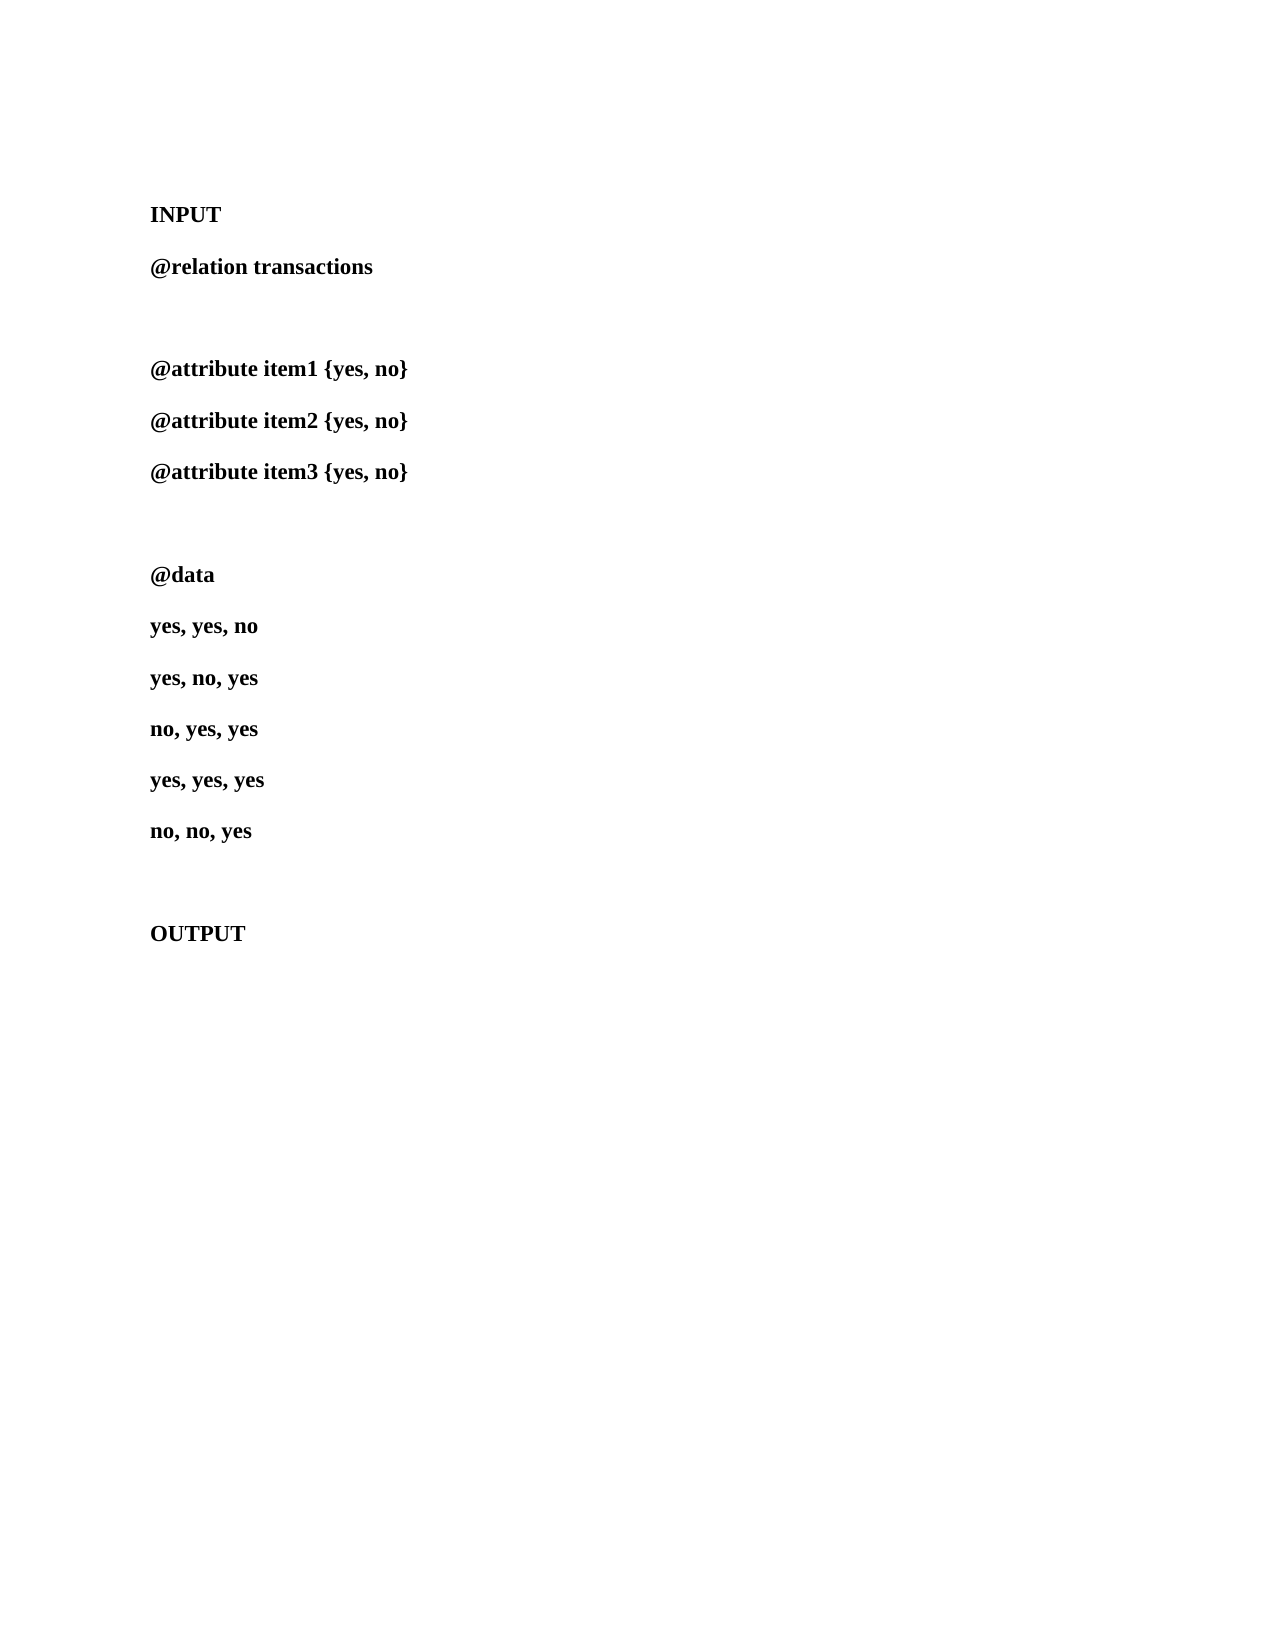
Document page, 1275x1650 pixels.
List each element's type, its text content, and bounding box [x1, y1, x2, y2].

text INPUT [150, 201, 1125, 228]
text no, yes, yes [150, 715, 1125, 741]
text yes, yes, no [150, 612, 1125, 638]
text no, no, yes [150, 818, 1125, 844]
text @attribute item2 {yes, no} [150, 407, 1125, 433]
text @attribute item1 {yes, no} [150, 355, 1125, 382]
text @attribute item3 {yes, no} [150, 458, 1125, 484]
text yes, no, yes [150, 663, 1125, 690]
text yes, yes, yes [150, 766, 1125, 793]
text @data [150, 561, 1125, 587]
text OUTPUT [150, 920, 1125, 947]
text @relation transactions [150, 253, 1125, 279]
